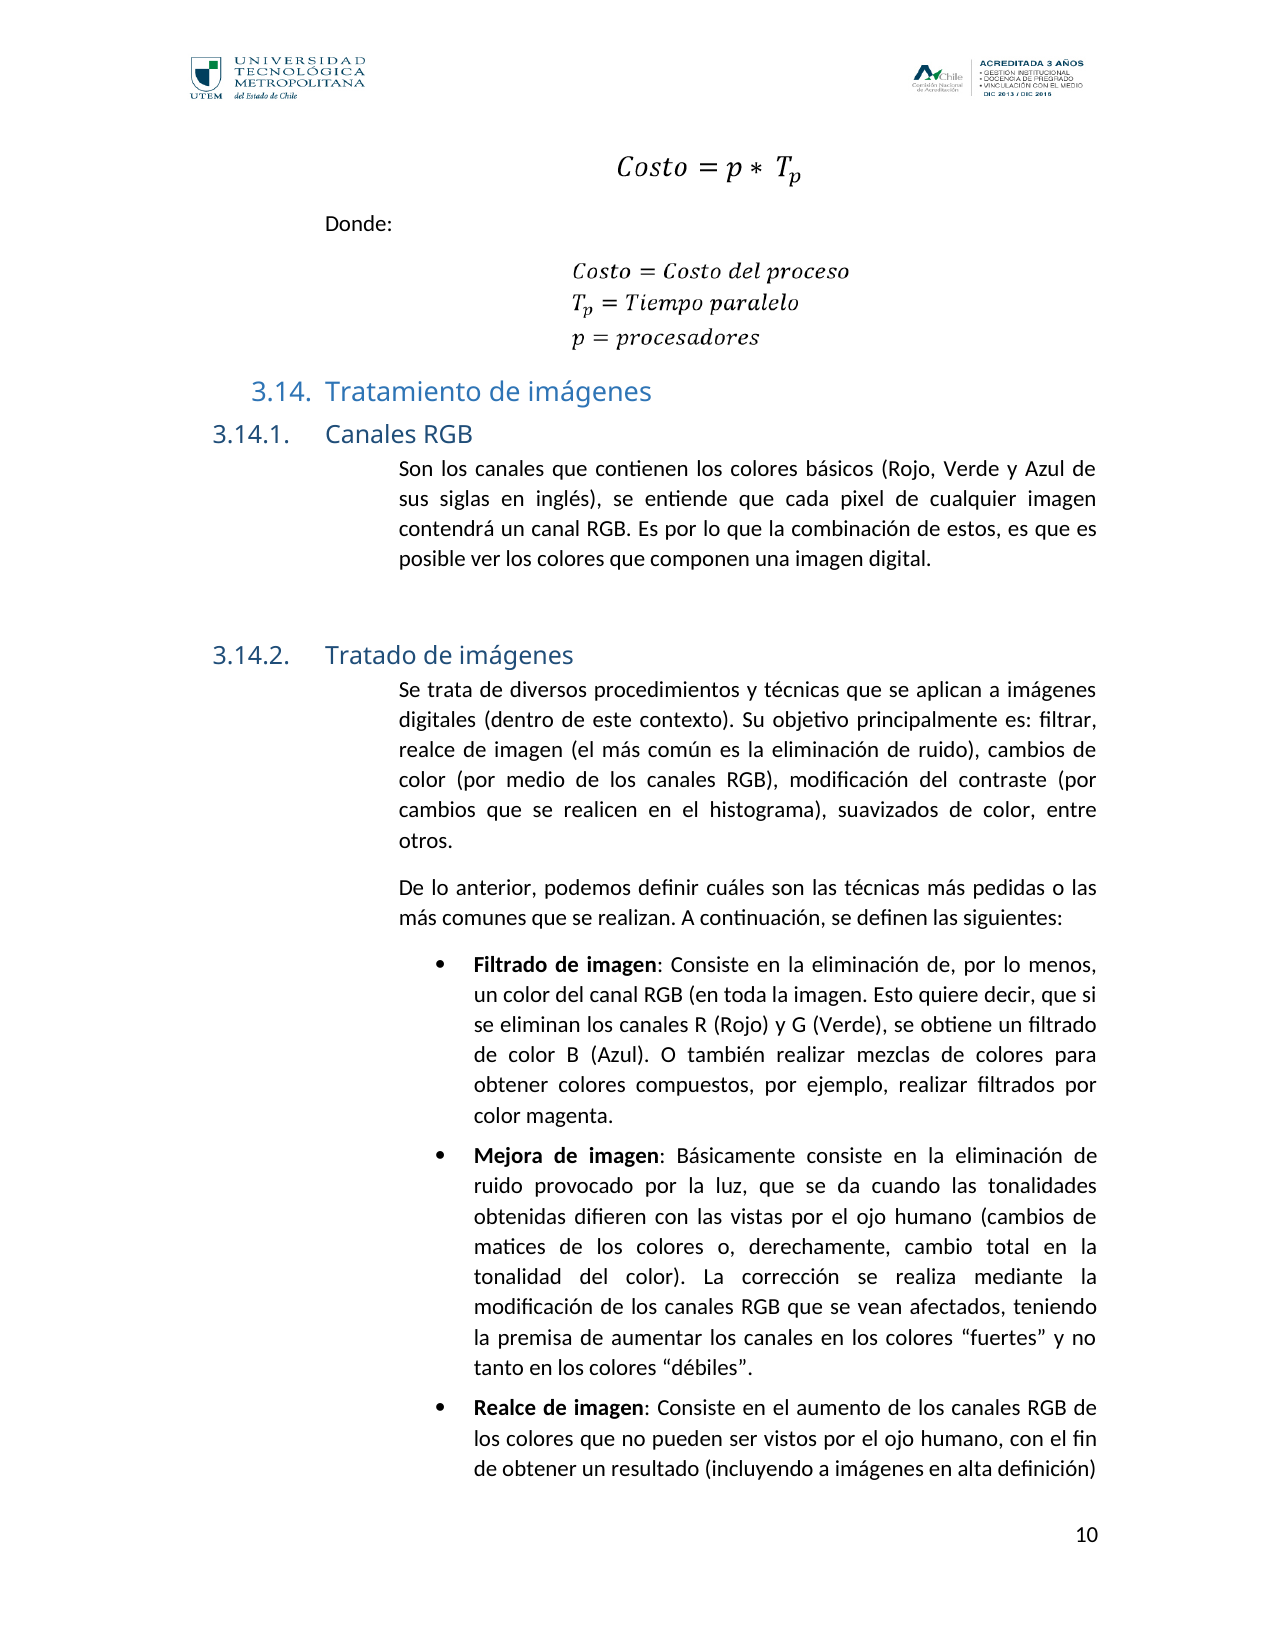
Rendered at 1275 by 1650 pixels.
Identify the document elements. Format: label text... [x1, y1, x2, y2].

picture [615, 147, 808, 191]
picture [571, 256, 852, 354]
text Se trata de diversos procedimientos y técnicas que se aplican a imágenes digitales (dentro de este contexto). Su objetivo principalmente es: filtrar, realce de imagen (el más común es la eliminación de ruido), cambios de color (por medio de los canales RGB), modificación del contraste (por cambios que se realicen en el histograma), suavizados de color, entre otros. [398, 675, 1098, 854]
subtitle Tratado de imágenes [177, 638, 1098, 672]
picture [177, 34, 389, 117]
text Son los canales que contienen los colores básicos (Rojo, Verde y Azul de sus siglas en inglés), se entiende que cada pixel de cualquier imagen contendrá un canal RGB. Es por lo que la combinación de estos, es que es posible ver los colores que componen una imagen digital. [398, 454, 1098, 572]
text De lo anterior, podemos definir cuáles son las técnicas más pedidas o las más comunes que se realizan. A continuación, se definen las siguientes: [398, 873, 1098, 931]
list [436, 1393, 1098, 1482]
picture [896, 32, 1095, 117]
subtitle Canales RGB [177, 417, 1098, 451]
list Filtrado de imagen: Consiste en la eliminación de, por lo menos, un color del canal RGB (en toda la imagen. Esto quiere decir, que si se eliminan los canales R (Rojo) y G (Verde), se obtiene un filtrado de color B (Azul). O también realizar mezclas de colores para obtener colores compuestos, por ejemplo, realizar filtrados por color magenta. [436, 950, 1098, 1129]
list Mejora de imagen: Básicamente consiste en la eliminación de ruido provocado por la luz, que se da cuando las tonalidades obtenidas difieren con las vistas por el ojo humano (cambios de matices de los colores o, derechamente, cambio total en la tonalidad del color). La corrección se realiza mediante la modificación de los canales RGB que se vean afectados, teniendo la premisa de aumentar los canales en los colores “fuertes” y no tanto en los colores “débiles”. [436, 1141, 1098, 1381]
text Donde: [325, 209, 1098, 237]
subtitle Tratamiento de imágenes [251, 373, 1098, 410]
